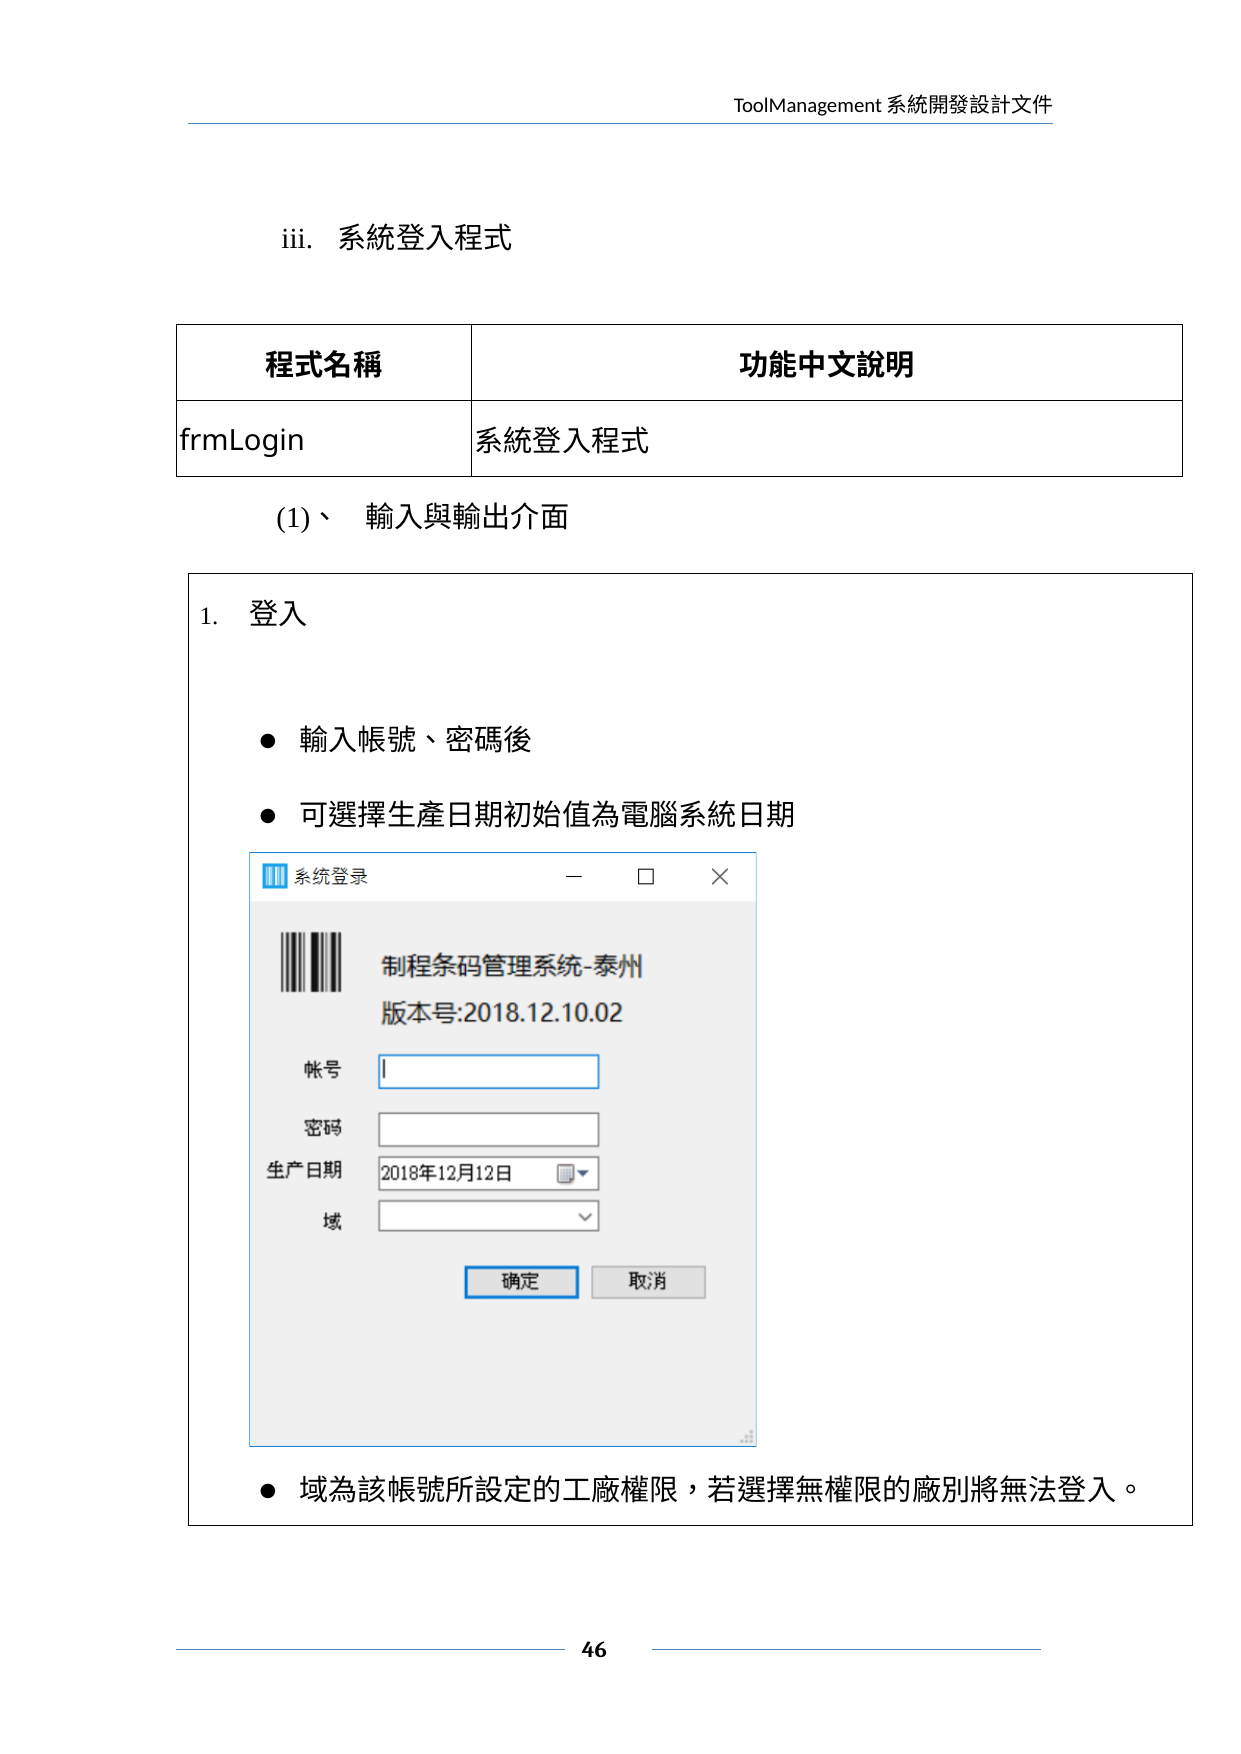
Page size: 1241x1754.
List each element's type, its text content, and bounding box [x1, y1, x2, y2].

list 輸入與輸出介面 [276, 477, 1053, 552]
picture [249, 852, 757, 1447]
table_cell 系統登入程式 [472, 401, 1182, 476]
table_cell frmLogin [177, 401, 471, 476]
text 系統登入程式 [281, 199, 1053, 274]
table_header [189, 574, 1192, 1525]
table_header 功能中文說明 [472, 325, 1182, 400]
table_header 程式名稱 [177, 325, 471, 400]
